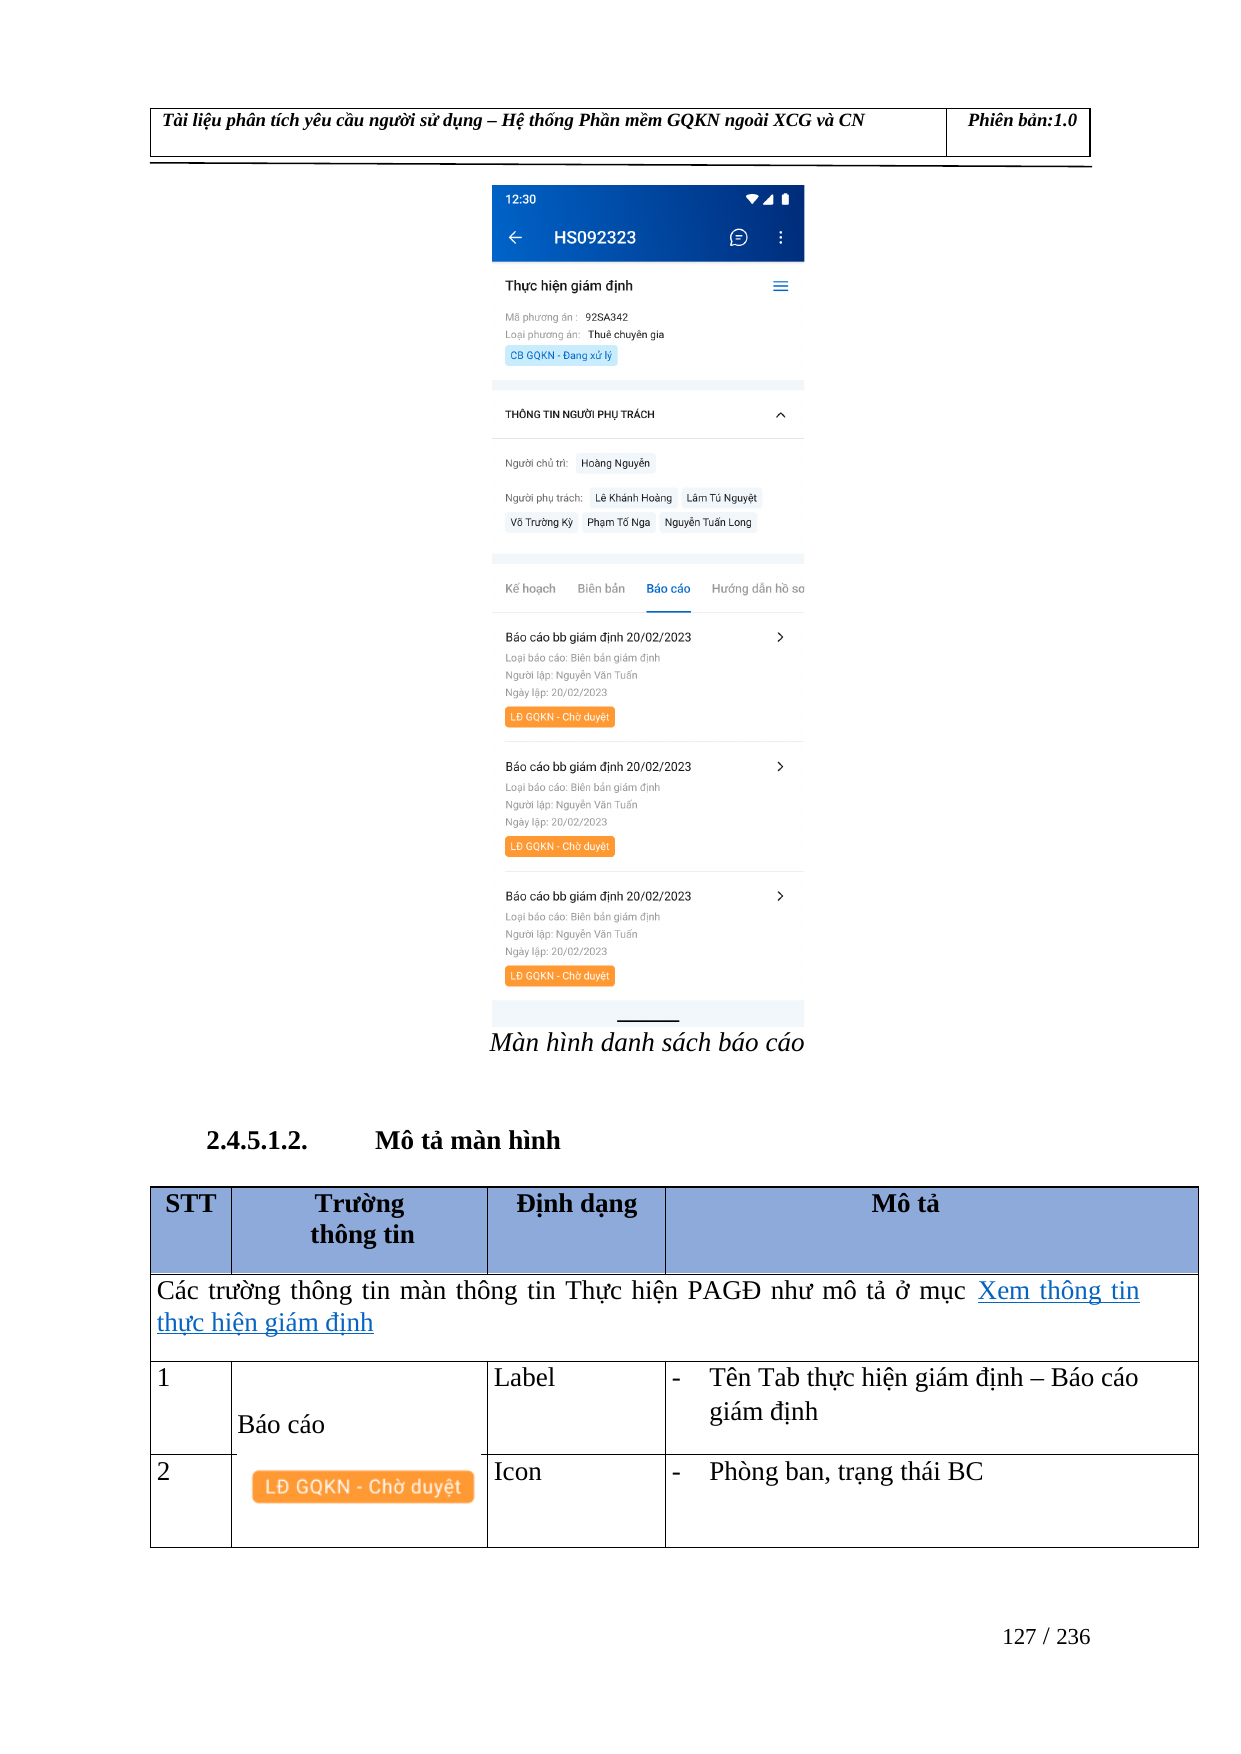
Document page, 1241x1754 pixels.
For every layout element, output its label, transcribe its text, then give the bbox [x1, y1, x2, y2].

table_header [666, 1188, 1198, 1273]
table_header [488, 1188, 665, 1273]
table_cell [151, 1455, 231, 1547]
text Màn hình danh sách báo cáo [150, 1026, 1090, 1058]
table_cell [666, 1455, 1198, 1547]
subtitle Mô tả màn hình [206, 1124, 1090, 1155]
picture [492, 185, 805, 1027]
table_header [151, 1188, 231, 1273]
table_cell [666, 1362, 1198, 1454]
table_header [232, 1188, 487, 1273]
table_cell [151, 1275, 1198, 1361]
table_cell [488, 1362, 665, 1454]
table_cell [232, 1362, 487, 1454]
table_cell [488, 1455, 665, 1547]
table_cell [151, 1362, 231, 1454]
picture [237, 1454, 482, 1506]
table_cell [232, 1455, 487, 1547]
